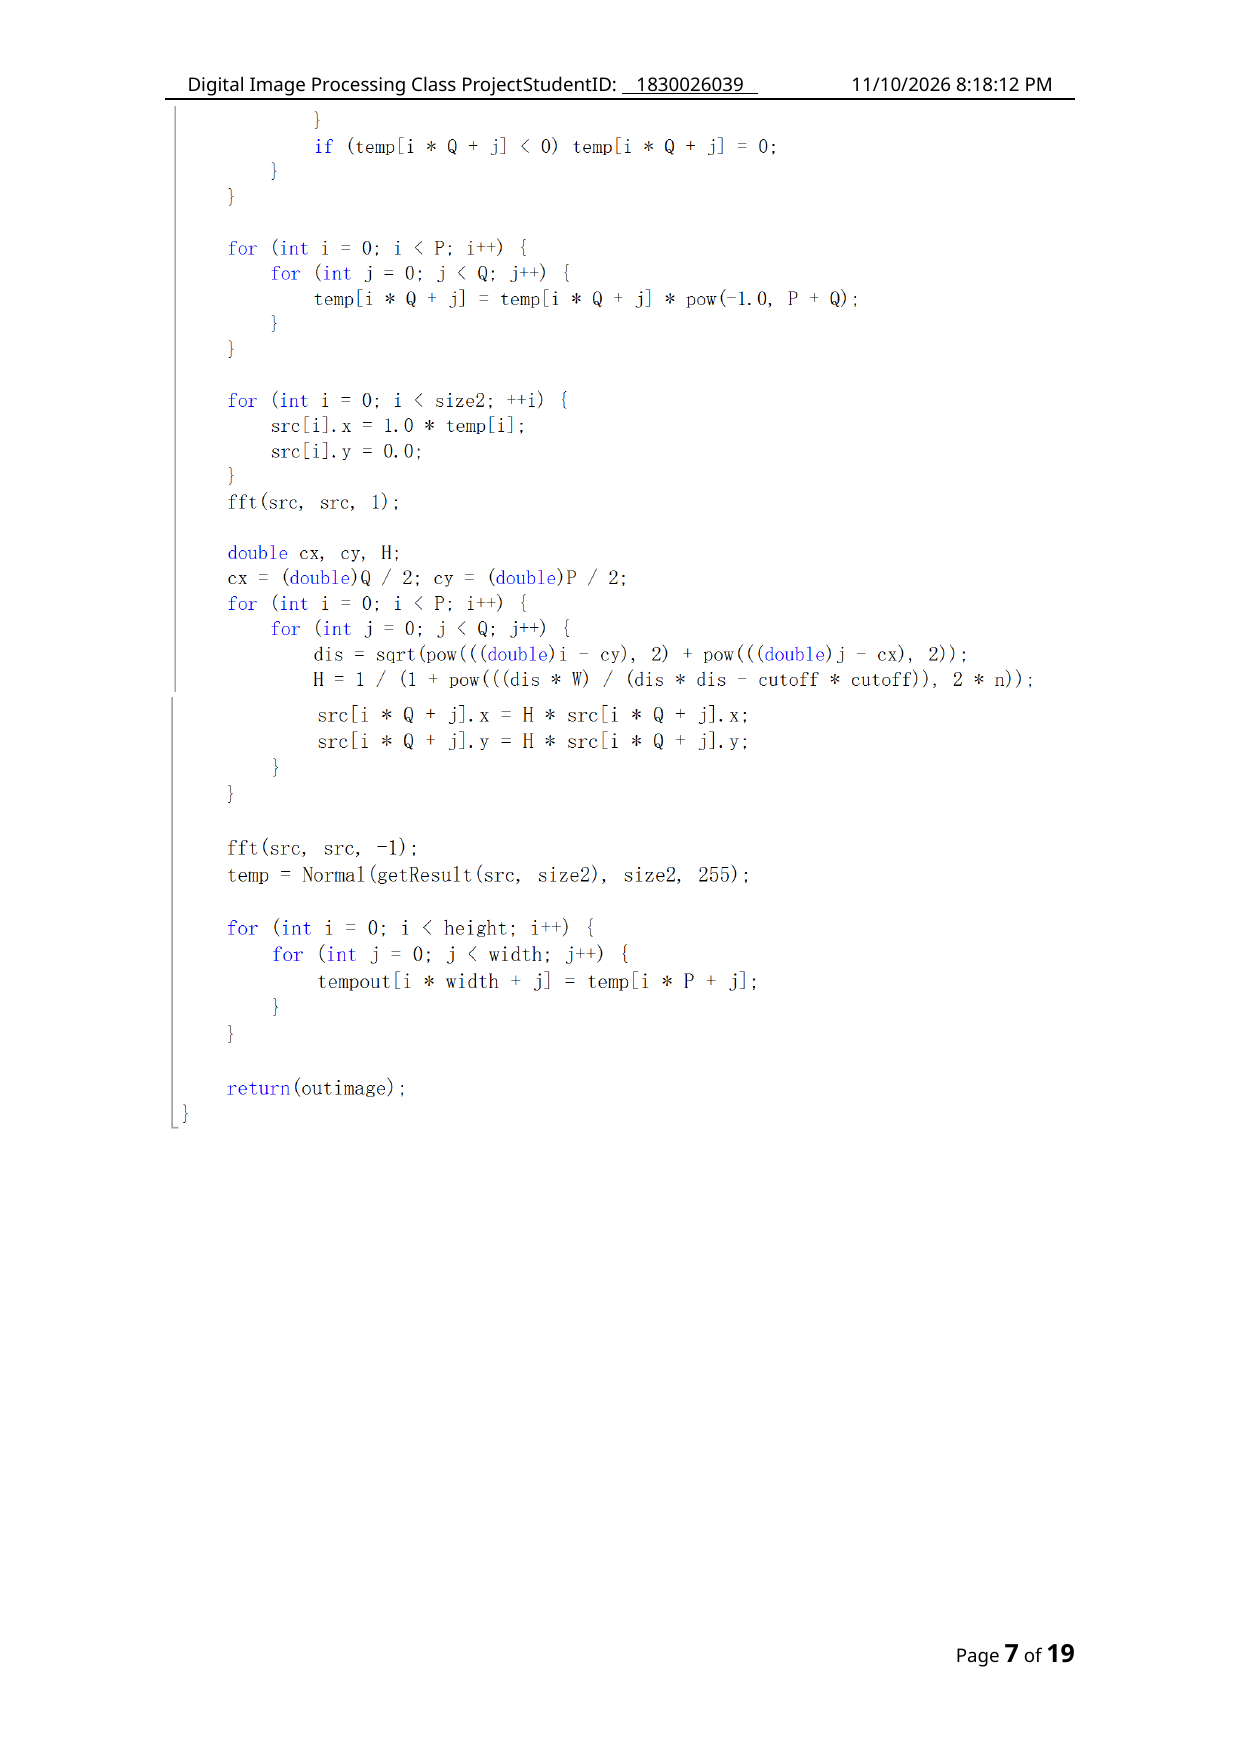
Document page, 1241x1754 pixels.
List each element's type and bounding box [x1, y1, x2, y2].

picture [165, 106, 1075, 692]
picture [165, 697, 1055, 1167]
